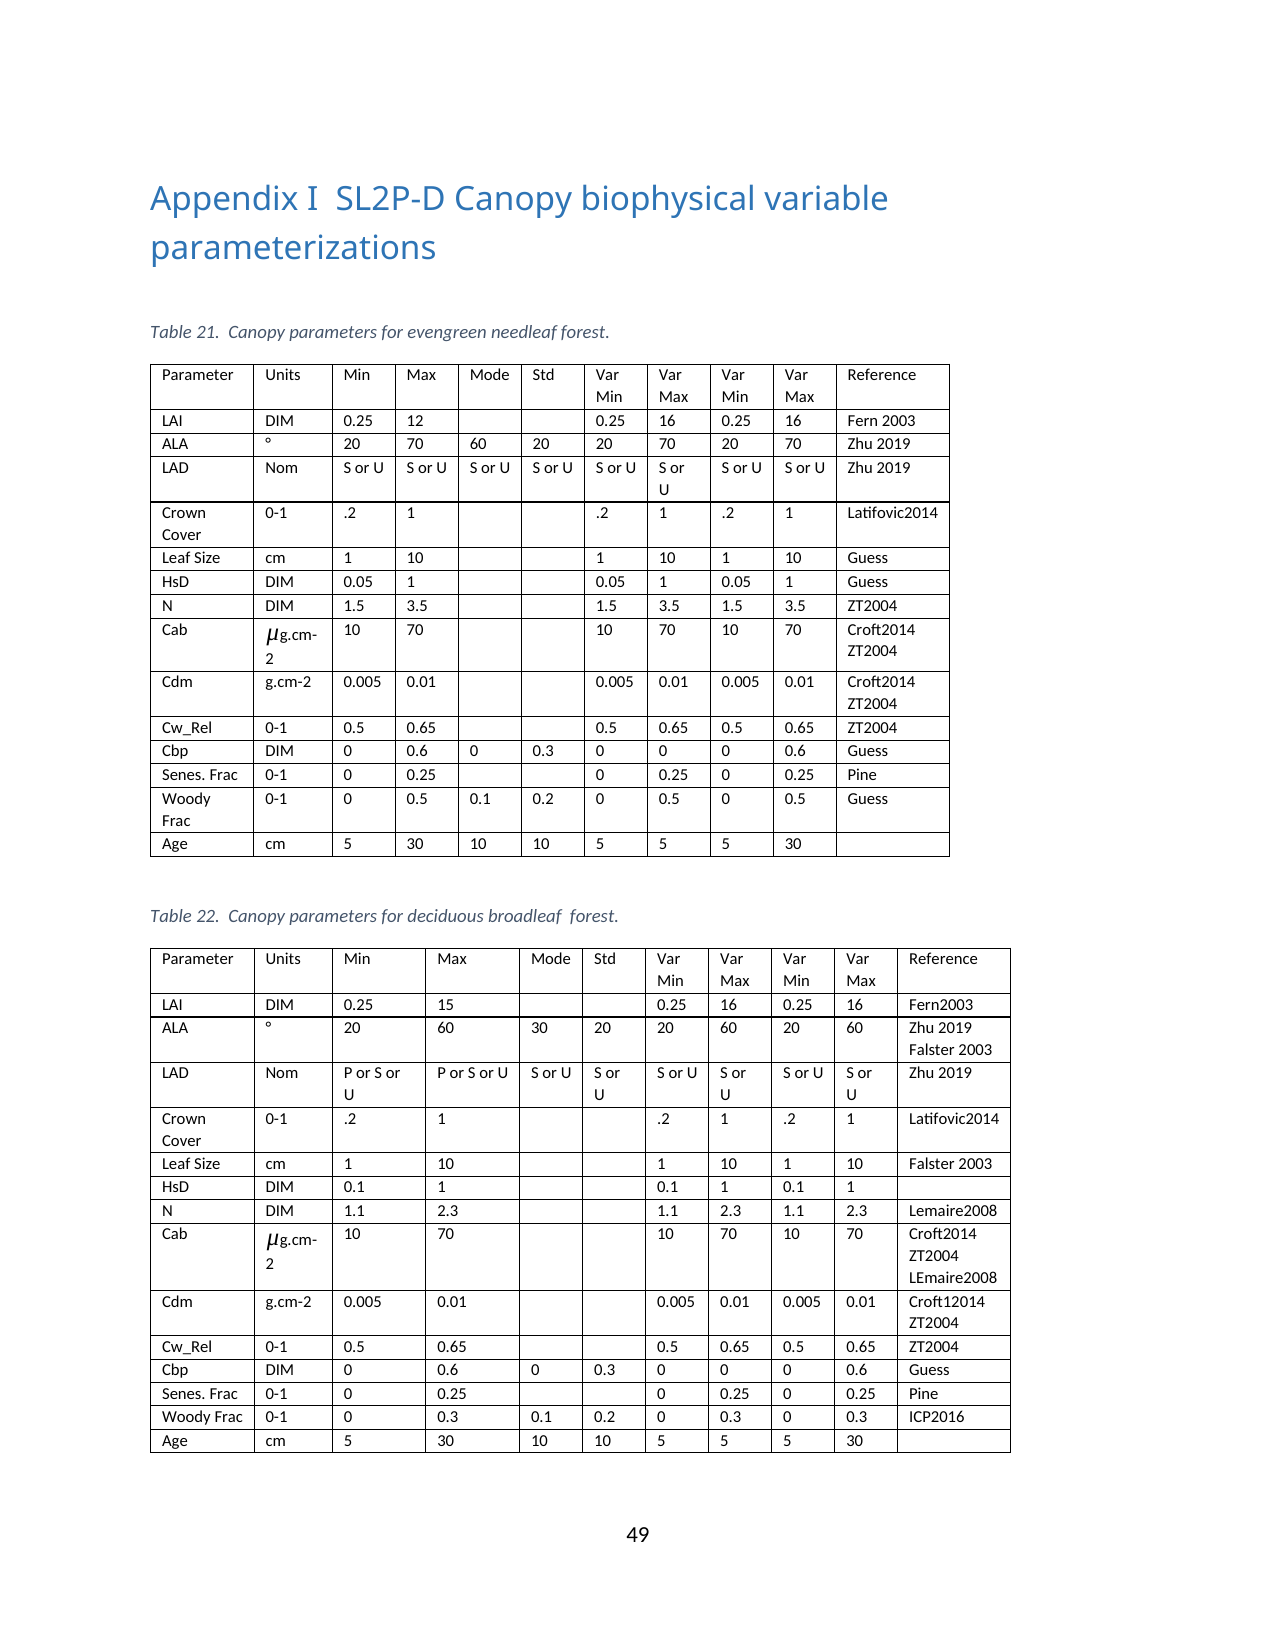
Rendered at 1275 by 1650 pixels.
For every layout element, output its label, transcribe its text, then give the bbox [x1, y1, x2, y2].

table_cell 0.005 [772, 1291, 834, 1335]
table_cell 0 [459, 741, 521, 763]
table_cell 0.2 [522, 788, 584, 832]
table_cell 1 [709, 1177, 771, 1199]
table_cell Cbp [151, 1360, 254, 1382]
table_cell Age [151, 1430, 254, 1452]
table_cell LAI [151, 410, 253, 432]
table_cell 0.25 [585, 410, 647, 432]
table_cell 0.01 [426, 1291, 519, 1335]
table_cell 0.01 [709, 1291, 771, 1335]
table_cell N [151, 595, 253, 618]
table_cell P or S or U [426, 1063, 519, 1107]
table_cell 0.3 [583, 1360, 645, 1382]
table_cell 30 [520, 1018, 582, 1062]
table_cell Croft2014 ZT2004 [837, 619, 949, 671]
table_cell 20 [333, 1018, 425, 1062]
table_cell 10 [648, 548, 710, 570]
table_cell 10 [522, 833, 584, 856]
table_cell [459, 571, 521, 594]
table_cell 10 [583, 1430, 645, 1452]
table_cell ° [254, 434, 332, 456]
table_cell g.cm-2 [255, 1291, 332, 1335]
table_cell [583, 1153, 645, 1176]
table_cell 0 [709, 1360, 771, 1382]
table_cell 1 [709, 1108, 771, 1152]
table_cell 10 [459, 833, 521, 856]
table_cell ° [255, 1018, 332, 1062]
table_cell 30 [396, 833, 458, 856]
table_header Max [396, 365, 458, 409]
table_cell [522, 672, 584, 716]
table_cell 10 [333, 1224, 425, 1290]
table_cell S or U [711, 457, 773, 501]
table_cell 0 [333, 741, 395, 763]
table_cell 0.1 [459, 788, 521, 832]
table_cell 70 [426, 1224, 519, 1290]
table_cell 20 [333, 434, 395, 456]
table_cell 0.25 [709, 1383, 771, 1405]
table_cell 0.25 [774, 764, 836, 787]
table_header Max [426, 949, 519, 993]
table_cell 0 [646, 1406, 708, 1429]
table_cell 2.3 [835, 1200, 897, 1223]
table_cell Guess [837, 571, 949, 594]
table_cell S or U [772, 1063, 834, 1107]
table_cell Pine [837, 764, 949, 787]
table_cell 10 [646, 1224, 708, 1290]
table_cell [459, 717, 521, 740]
table_cell 0.3 [709, 1406, 771, 1429]
table_cell .2 [646, 1108, 708, 1152]
table_cell [459, 503, 521, 547]
table_cell 2.3 [426, 1200, 519, 1223]
table_cell 0-1 [254, 503, 332, 547]
table_cell 16 [709, 994, 771, 1016]
table_cell 20 [585, 434, 647, 456]
table_cell 0.25 [835, 1383, 897, 1405]
table_cell 0.005 [585, 672, 647, 716]
table_header Var Max [648, 365, 710, 409]
table_cell 20 [646, 1018, 708, 1062]
table_cell S or U [585, 457, 647, 501]
table_cell [522, 548, 584, 570]
table_cell P or S or U [333, 1063, 425, 1107]
table_cell Croft2014 ZT2004 [837, 672, 949, 716]
table_cell DIM [254, 595, 332, 618]
table_cell 0 [333, 1383, 425, 1405]
table_cell cm [255, 1430, 332, 1452]
table_cell 0 [648, 741, 710, 763]
table_cell 0.5 [774, 788, 836, 832]
table_cell 0-1 [255, 1406, 332, 1429]
table_cell Cdm [151, 672, 253, 716]
table_header Mode [459, 365, 521, 409]
table_cell 0 [711, 764, 773, 787]
table_cell 2.3 [709, 1200, 771, 1223]
subtitle Appendix I SL2P-D Canopy biophysical variable parameterizations [150, 175, 1125, 269]
table_header Var Min [772, 949, 834, 993]
table_cell 70 [396, 619, 458, 671]
table_cell 0.3 [522, 741, 584, 763]
table_cell 10 [396, 548, 458, 570]
table_cell [583, 1336, 645, 1358]
table_cell S or U [396, 457, 458, 501]
table_cell 0 [585, 741, 647, 763]
table_cell 5 [772, 1430, 834, 1452]
table_cell 0 [711, 741, 773, 763]
table_cell 0.25 [772, 994, 834, 1016]
table_cell 16 [774, 410, 836, 432]
table_cell [520, 1153, 582, 1176]
table_cell 1 [835, 1108, 897, 1152]
table_cell 0.65 [396, 717, 458, 740]
table_cell LAD [151, 457, 253, 501]
table_cell Cdm [151, 1291, 254, 1335]
table_cell cm [254, 548, 332, 570]
table_cell 0.6 [396, 741, 458, 763]
table_cell 0.6 [774, 741, 836, 763]
table_cell [583, 994, 645, 1016]
table_cell 0.5 [333, 717, 395, 740]
table_cell g.cm-2 [255, 1224, 332, 1290]
table_cell 70 [774, 434, 836, 456]
table_cell 5 [585, 833, 647, 856]
table_cell 0.25 [396, 764, 458, 787]
table_cell Cw_Rel [151, 1336, 254, 1358]
table_cell Zhu 2019 [837, 434, 949, 456]
table_cell LAI [151, 994, 254, 1016]
table_cell S or U [333, 457, 395, 501]
table_cell 0 [772, 1406, 834, 1429]
table_cell Fern 2003 [837, 410, 949, 432]
table_cell Guess [898, 1360, 1010, 1382]
table_cell 70 [648, 619, 710, 671]
table_cell .2 [711, 503, 773, 547]
table_cell 1 [396, 571, 458, 594]
table_cell 1 [648, 503, 710, 547]
table_cell 10 [333, 619, 395, 671]
table_cell Crown Cover [151, 503, 253, 547]
table_cell 3.5 [774, 595, 836, 618]
table_cell 0.65 [426, 1336, 519, 1358]
table_cell g.cm-2 [254, 619, 332, 671]
table_cell 10 [709, 1153, 771, 1176]
table_cell 0.65 [774, 717, 836, 740]
table_header Reference [837, 365, 949, 409]
table_cell 10 [835, 1153, 897, 1176]
table_cell 70 [774, 619, 836, 671]
table_cell Leaf Size [151, 1153, 254, 1176]
table_cell [522, 595, 584, 618]
table_cell .2 [333, 1108, 425, 1152]
table_header Var Min [711, 365, 773, 409]
table_cell 0 [333, 788, 395, 832]
table_cell Fern2003 [898, 994, 1010, 1016]
table_cell [583, 1200, 645, 1223]
table_cell 30 [774, 833, 836, 856]
table_cell S or U [774, 457, 836, 501]
table_cell Woody Frac [151, 788, 253, 832]
table_cell Nom [254, 457, 332, 501]
table_cell Croft2014 ZT2004 LEmaire2008 [898, 1224, 1010, 1290]
table_cell 0 [585, 764, 647, 787]
table_cell 0.1 [772, 1177, 834, 1199]
table_cell DIM [255, 994, 332, 1016]
table_cell [522, 619, 584, 671]
table_cell Senes. Frac [151, 764, 253, 787]
table_cell [459, 410, 521, 432]
table_cell 0.05 [585, 571, 647, 594]
table_cell 20 [583, 1018, 645, 1062]
table_cell 0.5 [333, 1336, 425, 1358]
table_cell 70 [709, 1224, 771, 1290]
table_header Var Max [774, 365, 836, 409]
text Table 21. Canopy parameters for evengreen needleaf forest. [150, 320, 1125, 343]
table_cell 0.005 [646, 1291, 708, 1335]
table_cell 1.5 [711, 595, 773, 618]
table_header Reference [898, 949, 1010, 993]
table_cell 0.01 [835, 1291, 897, 1335]
table_cell 0.005 [333, 672, 395, 716]
table_cell 70 [835, 1224, 897, 1290]
table_cell Falster 2003 [898, 1153, 1010, 1176]
table_cell [459, 548, 521, 570]
table_cell S or U [648, 457, 710, 501]
table_cell 1 [772, 1153, 834, 1176]
table_cell 0 [646, 1360, 708, 1382]
table_cell Zhu 2019 [898, 1063, 1010, 1107]
table_cell S or U [709, 1063, 771, 1107]
table_cell S or U [459, 457, 521, 501]
table_cell 0.005 [333, 1291, 425, 1335]
table_cell 10 [772, 1224, 834, 1290]
table_cell DIM [254, 571, 332, 594]
table_cell Crown Cover [151, 1108, 254, 1152]
table_cell 0.5 [648, 788, 710, 832]
table_cell 30 [835, 1430, 897, 1452]
table_cell 1 [426, 1177, 519, 1199]
table_cell 20 [772, 1018, 834, 1062]
table_cell [520, 1108, 582, 1152]
table_cell LAD [151, 1063, 254, 1107]
table_cell 0-1 [254, 764, 332, 787]
table_cell 12 [396, 410, 458, 432]
table_cell 0.1 [646, 1177, 708, 1199]
table_cell 16 [835, 994, 897, 1016]
table_cell 1.1 [772, 1200, 834, 1223]
table_cell 10 [585, 619, 647, 671]
table_cell 0.5 [646, 1336, 708, 1358]
table_cell Guess [837, 741, 949, 763]
table_cell 0 [333, 1360, 425, 1382]
table_cell [583, 1224, 645, 1290]
table_cell 0-1 [255, 1336, 332, 1358]
table_cell 0.1 [333, 1177, 425, 1199]
table_cell Pine [898, 1383, 1010, 1405]
table_cell S or U [520, 1063, 582, 1107]
table_cell [522, 717, 584, 740]
table_cell 60 [835, 1018, 897, 1062]
table_cell 0-1 [254, 717, 332, 740]
table_cell 0.25 [711, 410, 773, 432]
table_cell Cbp [151, 741, 253, 763]
table_cell 1 [585, 548, 647, 570]
table_cell 1.1 [333, 1200, 425, 1223]
table_cell [520, 1200, 582, 1223]
table_cell 60 [426, 1018, 519, 1062]
table_cell 1 [333, 1153, 425, 1176]
table_cell 1 [646, 1153, 708, 1176]
table_cell ZT2004 [837, 717, 949, 740]
table_cell HsD [151, 1177, 254, 1199]
table_cell Latifovic2014 [837, 503, 949, 547]
table_cell 0.01 [648, 672, 710, 716]
table_cell 0-1 [255, 1383, 332, 1405]
table_cell DIM [254, 741, 332, 763]
table_cell 1.1 [646, 1200, 708, 1223]
table_cell 5 [646, 1430, 708, 1452]
table_cell 20 [522, 434, 584, 456]
table_cell 15 [426, 994, 519, 1016]
table_header Mode [520, 949, 582, 993]
table_cell .2 [772, 1108, 834, 1152]
table_cell 0.3 [835, 1406, 897, 1429]
table_cell 10 [426, 1153, 519, 1176]
table_cell .2 [585, 503, 647, 547]
table_cell 0.1 [520, 1406, 582, 1429]
table_cell ZT2004 [898, 1336, 1010, 1358]
table_cell [522, 764, 584, 787]
table_cell S or U [522, 457, 584, 501]
table_cell 1 [711, 548, 773, 570]
table_cell 0.01 [396, 672, 458, 716]
table_cell ICP2016 [898, 1406, 1010, 1429]
table_cell 0 [772, 1360, 834, 1382]
table_cell 3.5 [648, 595, 710, 618]
table_cell Woody Frac [151, 1406, 254, 1429]
table_cell [583, 1291, 645, 1335]
table_cell Croft12014 ZT2004 [898, 1291, 1010, 1335]
table_cell 1.5 [585, 595, 647, 618]
table_cell 0.5 [396, 788, 458, 832]
table_cell 70 [648, 434, 710, 456]
table_header Units [254, 365, 332, 409]
table_cell 0.5 [585, 717, 647, 740]
table_cell [520, 1383, 582, 1405]
table_cell 0.25 [646, 994, 708, 1016]
table_cell 1 [774, 571, 836, 594]
table_cell [520, 1291, 582, 1335]
table_header Parameter [151, 949, 254, 993]
table_cell ALA [151, 1018, 254, 1062]
table_cell 0 [520, 1360, 582, 1382]
table_cell S or U [583, 1063, 645, 1107]
table_cell DIM [254, 410, 332, 432]
table_cell cm [254, 833, 332, 856]
table_cell [583, 1108, 645, 1152]
table_cell 5 [711, 833, 773, 856]
table_header Var Max [835, 949, 897, 993]
table_cell [898, 1177, 1010, 1199]
table_header Min [333, 949, 425, 993]
table_cell [898, 1430, 1010, 1452]
table_cell 0-1 [255, 1108, 332, 1152]
table_cell [837, 833, 949, 856]
table_cell DIM [255, 1200, 332, 1223]
table_cell 0.5 [711, 717, 773, 740]
table_header Std [583, 949, 645, 993]
table_cell [583, 1383, 645, 1405]
table_cell Age [151, 833, 253, 856]
table_cell 0.65 [709, 1336, 771, 1358]
table_cell [520, 1177, 582, 1199]
table_cell 1 [648, 571, 710, 594]
table_cell 0.05 [711, 571, 773, 594]
table_cell 1 [396, 503, 458, 547]
table_cell 0 [333, 764, 395, 787]
table_cell 0.25 [333, 410, 395, 432]
table_cell 0.6 [426, 1360, 519, 1382]
table_cell 10 [711, 619, 773, 671]
table_cell 0 [711, 788, 773, 832]
table_cell 60 [709, 1018, 771, 1062]
table_cell 0.3 [426, 1406, 519, 1429]
table_cell 30 [426, 1430, 519, 1452]
table_cell [520, 1224, 582, 1290]
table_cell [522, 571, 584, 594]
table_cell 0 [585, 788, 647, 832]
table_cell 10 [774, 548, 836, 570]
table_cell 1 [333, 548, 395, 570]
table_cell DIM [255, 1360, 332, 1382]
table_cell S or U [835, 1063, 897, 1107]
table_cell 0.2 [583, 1406, 645, 1429]
table_cell [520, 1336, 582, 1358]
table_cell 5 [709, 1430, 771, 1452]
table_cell Guess [837, 788, 949, 832]
table_cell N [151, 1200, 254, 1223]
table_cell g.cm-2 [254, 672, 332, 716]
table_header Var Max [709, 949, 771, 993]
table_cell Cw_Rel [151, 717, 253, 740]
table_cell [459, 672, 521, 716]
table_cell 0-1 [254, 788, 332, 832]
table_cell [583, 1177, 645, 1199]
table_cell 1 [835, 1177, 897, 1199]
table_cell 5 [333, 1430, 425, 1452]
table_cell Senes. Frac [151, 1383, 254, 1405]
table_header Std [522, 365, 584, 409]
table_cell 20 [711, 434, 773, 456]
table_cell 70 [396, 434, 458, 456]
table_cell Guess [837, 548, 949, 570]
table_cell [522, 410, 584, 432]
table_cell Leaf Size [151, 548, 253, 570]
table_cell 1.5 [333, 595, 395, 618]
table_cell 0.01 [774, 672, 836, 716]
table_cell 10 [520, 1430, 582, 1452]
table_cell 0 [772, 1383, 834, 1405]
table_cell Zhu 2019 Falster 2003 [898, 1018, 1010, 1062]
table_cell Lemaire2008 [898, 1200, 1010, 1223]
text Table 22. Canopy parameters for deciduous broadleaf forest. [150, 904, 1125, 927]
table_cell 0 [333, 1406, 425, 1429]
table_cell 0.65 [835, 1336, 897, 1358]
table_cell 60 [459, 434, 521, 456]
table_cell 0.6 [835, 1360, 897, 1382]
table_cell 3.5 [396, 595, 458, 618]
table_cell [520, 994, 582, 1016]
table_cell ZT2004 [837, 595, 949, 618]
table_cell [522, 503, 584, 547]
table_cell 5 [648, 833, 710, 856]
table_cell Zhu 2019 [837, 457, 949, 501]
table_cell 0.005 [711, 672, 773, 716]
table_cell 0.25 [333, 994, 425, 1016]
table_cell 0.5 [772, 1336, 834, 1358]
table_header Var Min [646, 949, 708, 993]
table_cell Cab [151, 1224, 254, 1290]
table_cell Cab [151, 619, 253, 671]
table_cell 0.05 [333, 571, 395, 594]
table_cell cm [255, 1153, 332, 1176]
table_cell Nom [255, 1063, 332, 1107]
table_cell DIM [255, 1177, 332, 1199]
table_header Min [333, 365, 395, 409]
table_cell 5 [333, 833, 395, 856]
table_cell 0.65 [648, 717, 710, 740]
table_cell Latifovic2014 [898, 1108, 1010, 1152]
table_cell ALA [151, 434, 253, 456]
table_cell [459, 619, 521, 671]
table_cell 0 [646, 1383, 708, 1405]
table_header Parameter [151, 365, 253, 409]
table_cell S or U [646, 1063, 708, 1107]
table_cell HsD [151, 571, 253, 594]
table_cell [459, 764, 521, 787]
table_header Units [255, 949, 332, 993]
table_cell 1 [426, 1108, 519, 1152]
table_cell 0.25 [426, 1383, 519, 1405]
table_cell 0.25 [648, 764, 710, 787]
table_cell 1 [774, 503, 836, 547]
table_cell [459, 595, 521, 618]
table_cell 16 [648, 410, 710, 432]
table_cell .2 [333, 503, 395, 547]
table_header Var Min [585, 365, 647, 409]
